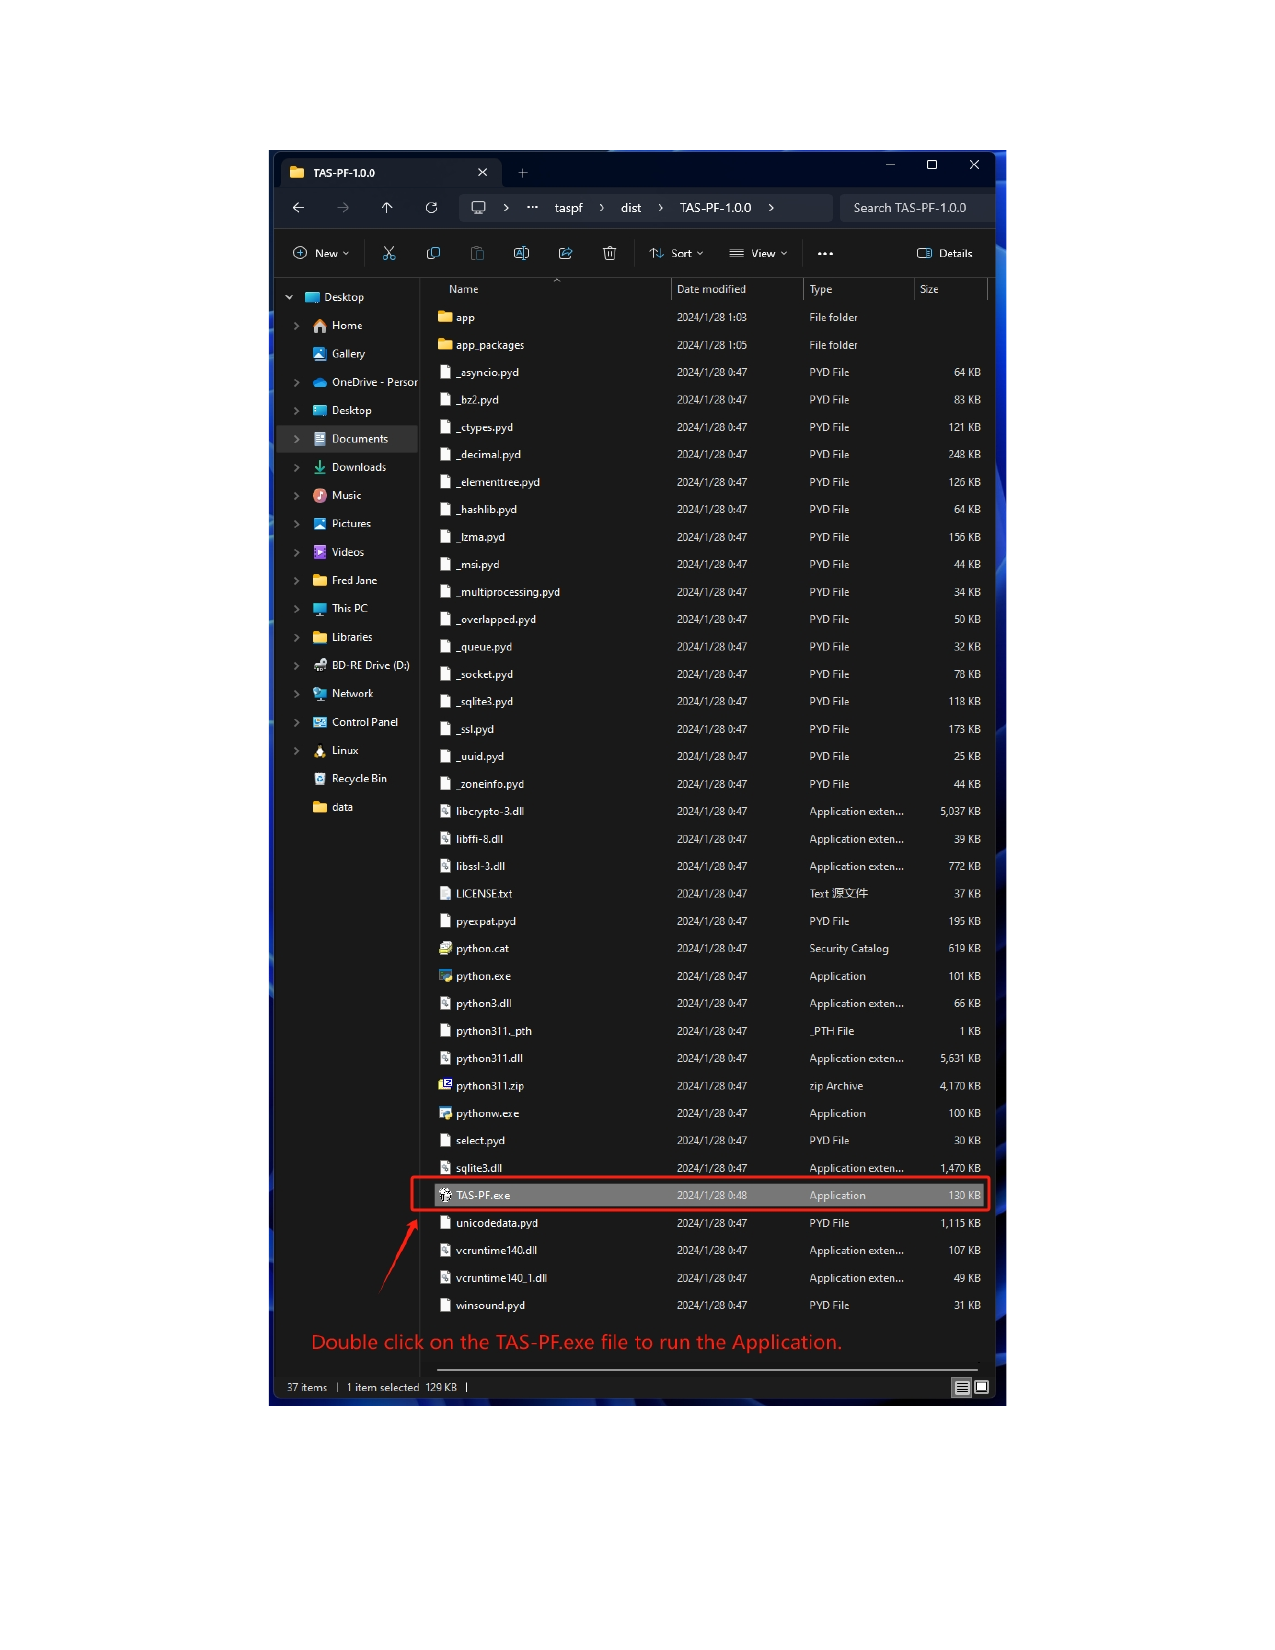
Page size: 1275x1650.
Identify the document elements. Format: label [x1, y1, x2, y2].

picture [268, 150, 1007, 1406]
